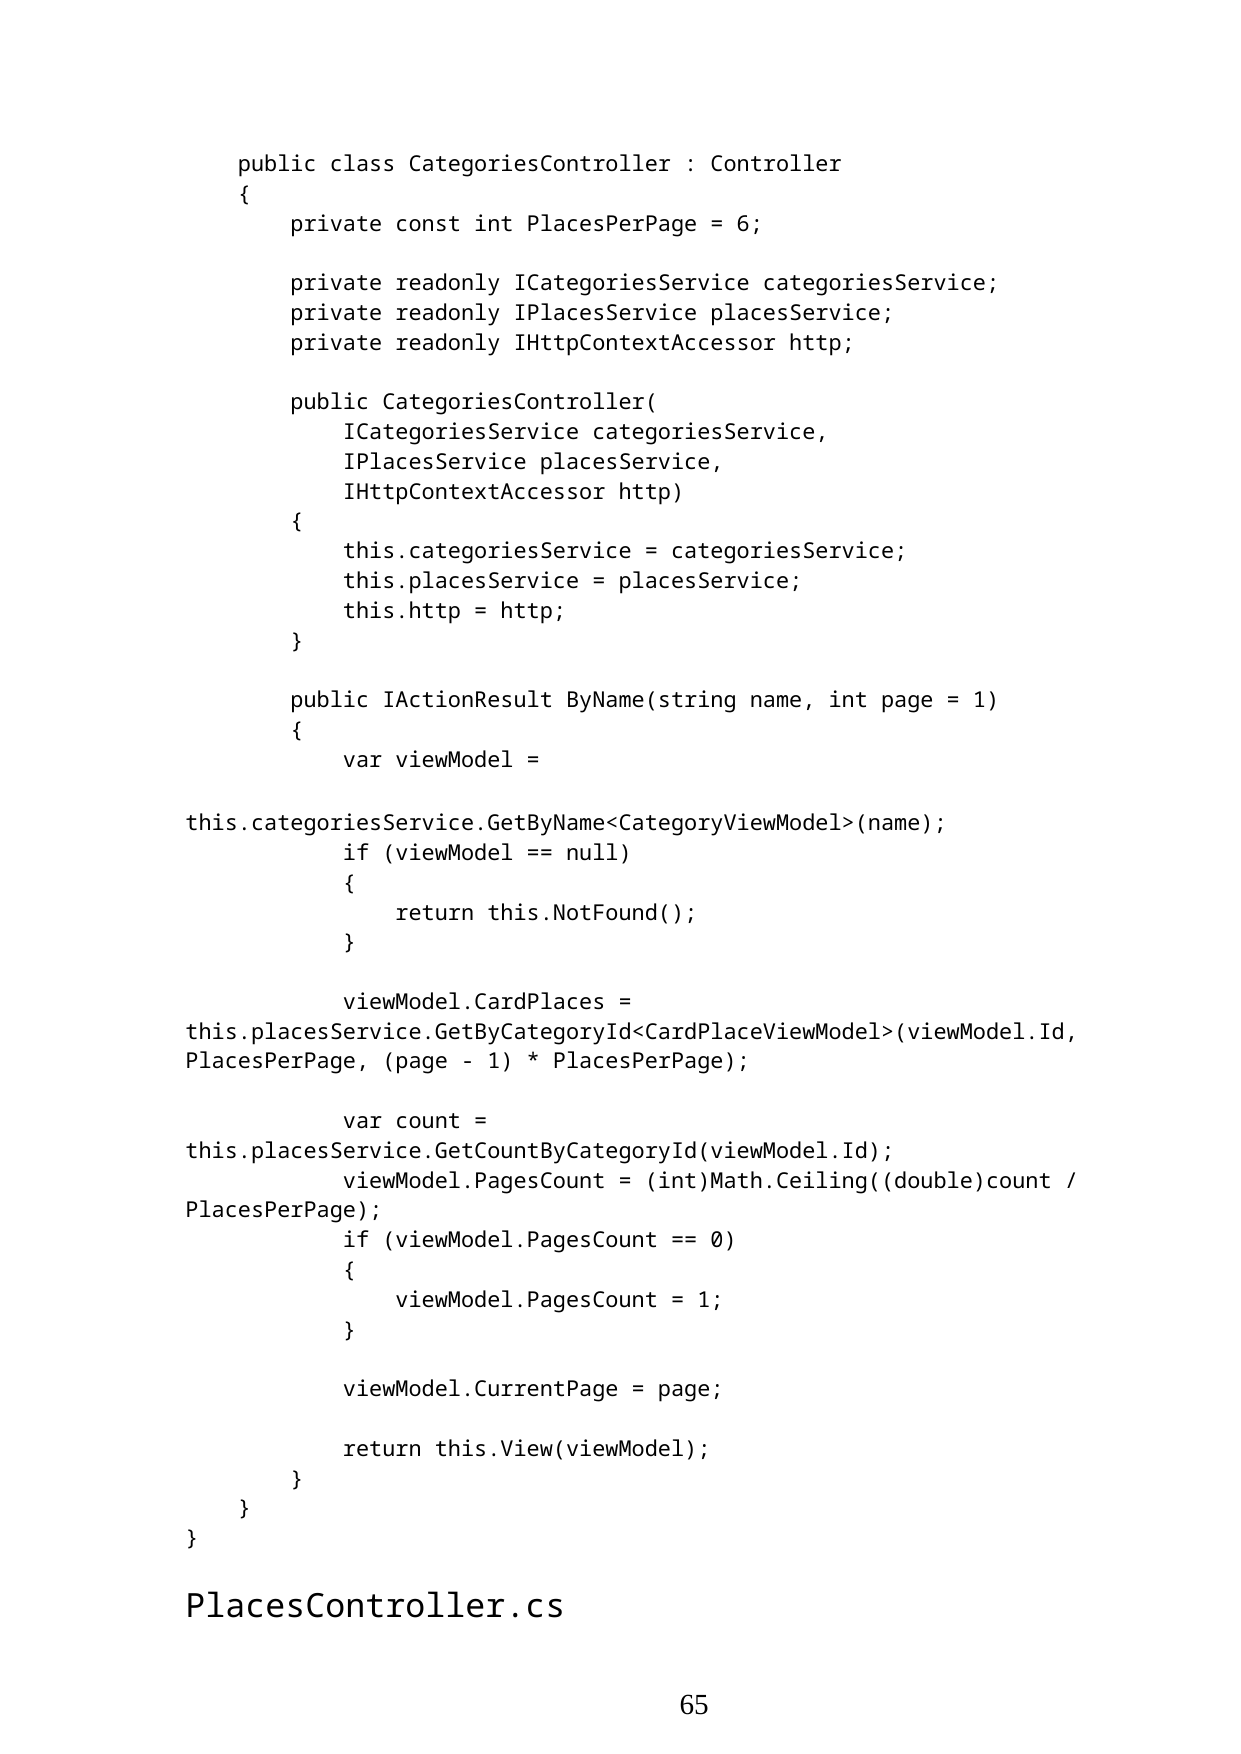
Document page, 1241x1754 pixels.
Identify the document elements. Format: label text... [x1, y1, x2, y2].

text var count = this.placesService.GetCountByCategoryId(viewModel.Id); [185, 1105, 1152, 1164]
text viewModel.PagesCount = (int)Math.Ceiling((double)count / PlacesPerPage); [185, 1164, 1152, 1224]
text private readonly IPlacesService placesService; [185, 297, 1152, 327]
text } [185, 1462, 1152, 1492]
text private const int PlacesPerPage = 6; [185, 207, 1152, 237]
text private readonly IHttpContextAccessor http; [185, 327, 1152, 356]
text private readonly ICategoriesService categoriesService; [185, 267, 1152, 297]
text this.placesService = placesService; [185, 565, 1152, 595]
text this.categoriesService.GetByName<CategoryViewModel>(name); [185, 773, 1152, 837]
text viewModel.CardPlaces = this.placesService.GetByCategoryId<CardPlaceViewModel>(viewModel.Id, PlacesPerPage, (page - 1) * PlacesPerPage); [185, 986, 1152, 1075]
text viewModel.PagesCount = 1; [185, 1284, 1152, 1313]
text { [185, 178, 1152, 207]
text ICategoriesService categoriesService, [185, 416, 1152, 446]
text if (viewModel.PagesCount == 0) [185, 1224, 1152, 1254]
text if (viewModel == null) [185, 837, 1152, 867]
text public CategoriesController( [185, 386, 1152, 416]
text IHttpContextAccessor http) [185, 476, 1152, 505]
text { [185, 1254, 1152, 1284]
text } [185, 1492, 1152, 1522]
text public class CategoriesController : Controller [185, 148, 1152, 178]
text } [185, 1313, 1152, 1343]
text } [185, 1522, 1152, 1552]
text PlacesController.cs [185, 1582, 1152, 1627]
text this.http = http; [185, 595, 1152, 624]
text return this.NotFound(); [185, 896, 1152, 926]
text this.categoriesService = categoriesService; [185, 535, 1152, 565]
text viewModel.CurrentPage = page; [185, 1373, 1152, 1403]
text } [185, 624, 1152, 654]
text { [185, 505, 1152, 535]
text public IActionResult ByName(string name, int page = 1) [185, 684, 1152, 714]
text var viewModel = [185, 744, 1152, 773]
text { [185, 867, 1152, 896]
text return this.View(viewModel); [185, 1433, 1152, 1462]
text { [185, 714, 1152, 744]
text } [185, 926, 1152, 956]
text IPlacesService placesService, [185, 446, 1152, 476]
